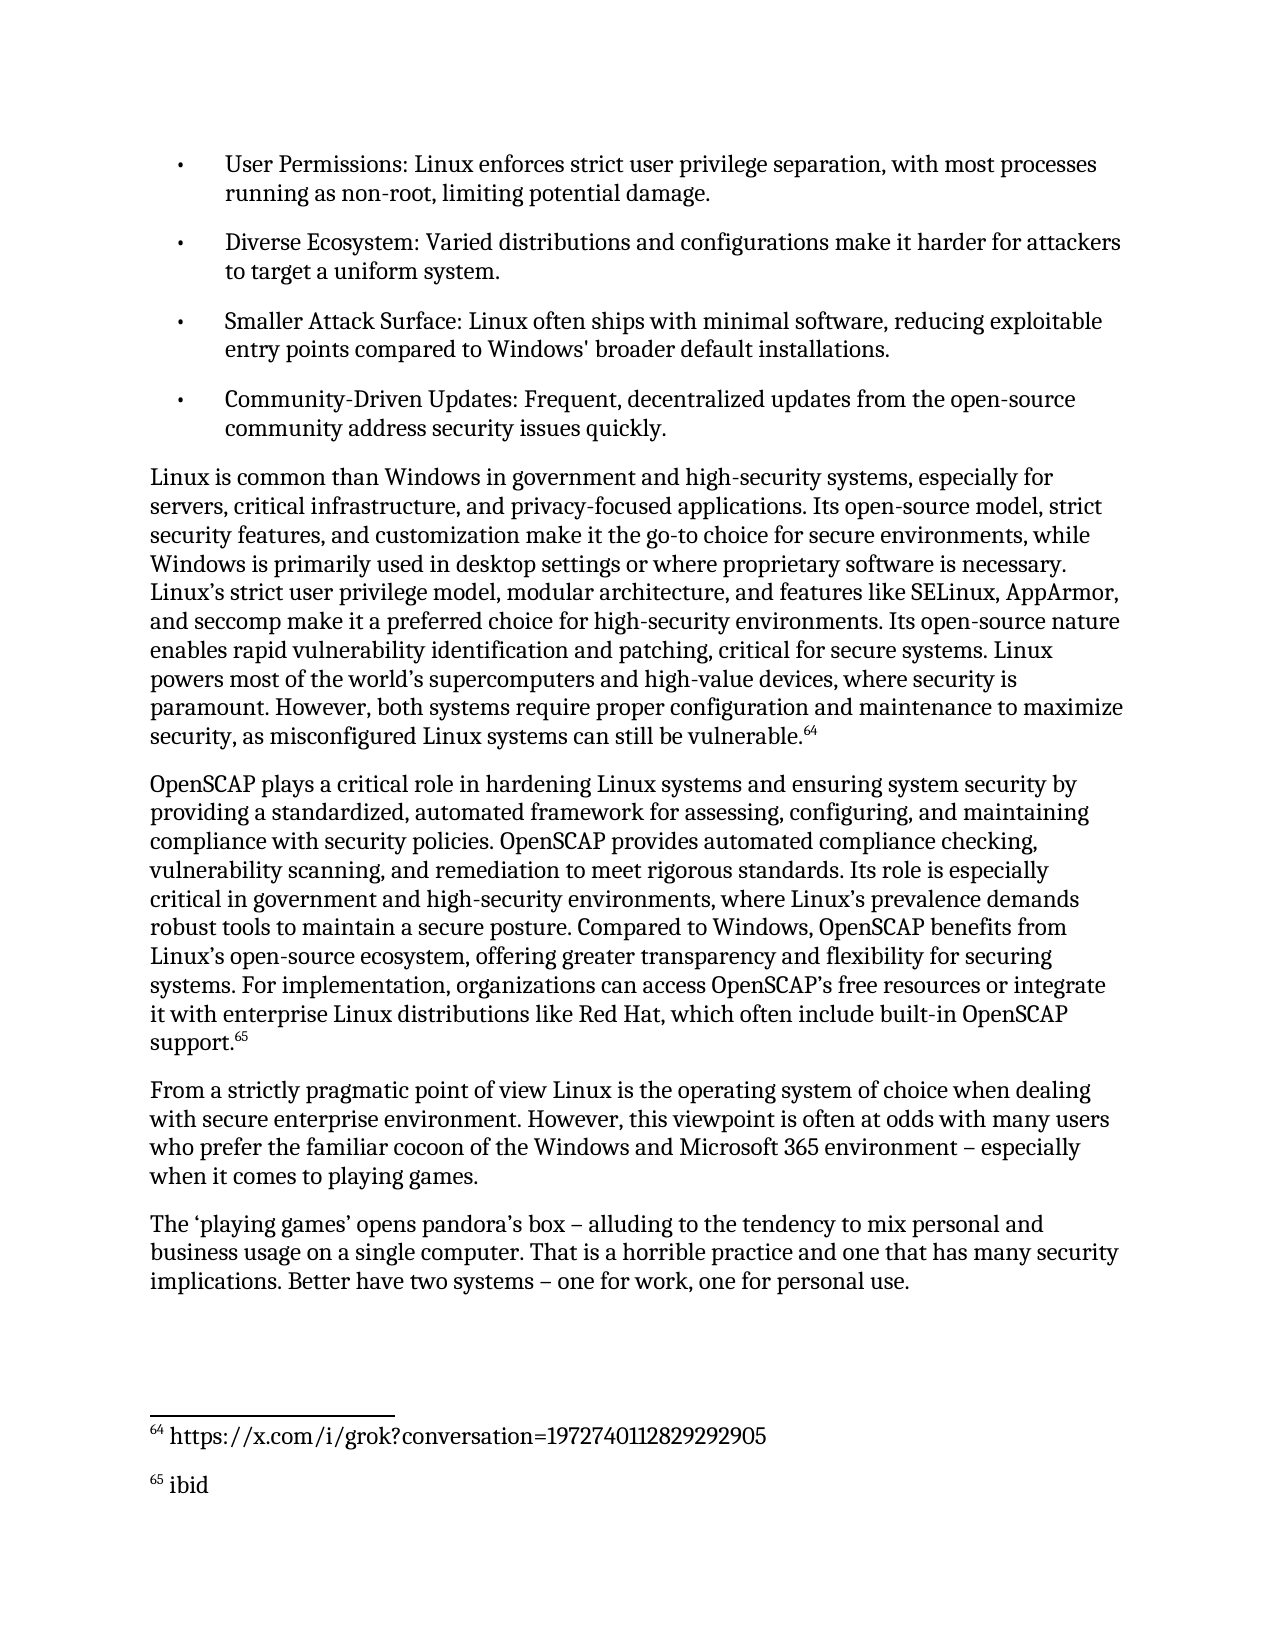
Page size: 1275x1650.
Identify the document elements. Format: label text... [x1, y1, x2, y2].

list Diverse Ecosystem: Varied distributions and configurations make it harder for attackers to target a uniform system. [175, 228, 1125, 286]
text The ‘playing games’ opens pandora’s box – alluding to the tendency to mix personal and business usage on a single computer. That is a horrible practice and one that has many security implications. Better have two systems – one for work, one for personal use. [150, 1209, 1125, 1296]
text Linux is common than Windows in government and high-security systems, especially for servers, critical infrastructure, and privacy-focused applications. Its open-source model, strict security features, and customization make it the go-to choice for secure environments, while Windows is primarily used in desktop settings or where proprietary software is necessary. Linux’s strict user privilege model, modular architecture, and features like SELinux, AppArmor, and seccomp make it a preferred choice for high-security environments. Its open-source nature enables rapid vulnerability identification and patching, critical for secure systems. Linux powers most of the world’s supercomputers and high-value devices, where security is paramount. However, both systems require proper configuration and maintenance to maximize security, as misconfigured Linux systems can still be vulnerable. [150, 463, 1125, 751]
list User Permissions: Linux enforces strict user privilege separation, with most processes running as non-root, limiting potential damage. [175, 150, 1125, 207]
text OpenSCAP plays a critical role in hardening Linux systems and ensuring system security by providing a standardized, automated framework for assessing, configuring, and maintaining compliance with security policies. OpenSCAP provides automated compliance checking, vulnerability scanning, and remediation to meet rigorous standards. Its role is especially critical in government and high-security environments, where Linux’s prevalence demands robust tools to maintain a secure posture. Compared to Windows, OpenSCAP benefits from Linux’s open-source ecosystem, offering greater transparency and flexibility for securing systems. For implementation, organizations can access OpenSCAP’s free resources or integrate it with enterprise Linux distributions like Red Hat, which often include built-in OpenSCAP support. [150, 769, 1125, 1057]
list Smaller Attack Surface: Linux often ships with minimal software, reducing exploitable entry points compared to Windows' broader default installations. [175, 307, 1125, 364]
text From a strictly pragmatic point of view Linux is the operating system of choice when dealing with secure enterprise environment. However, this viewpoint is often at odds with many users who prefer the familiar cocoon of the Windows and Microsoft 365 environment – especially when it comes to playing games. [150, 1076, 1125, 1191]
list Community-Driven Updates: Frequent, decentralized updates from the open-source community address security issues quickly. [175, 385, 1125, 442]
